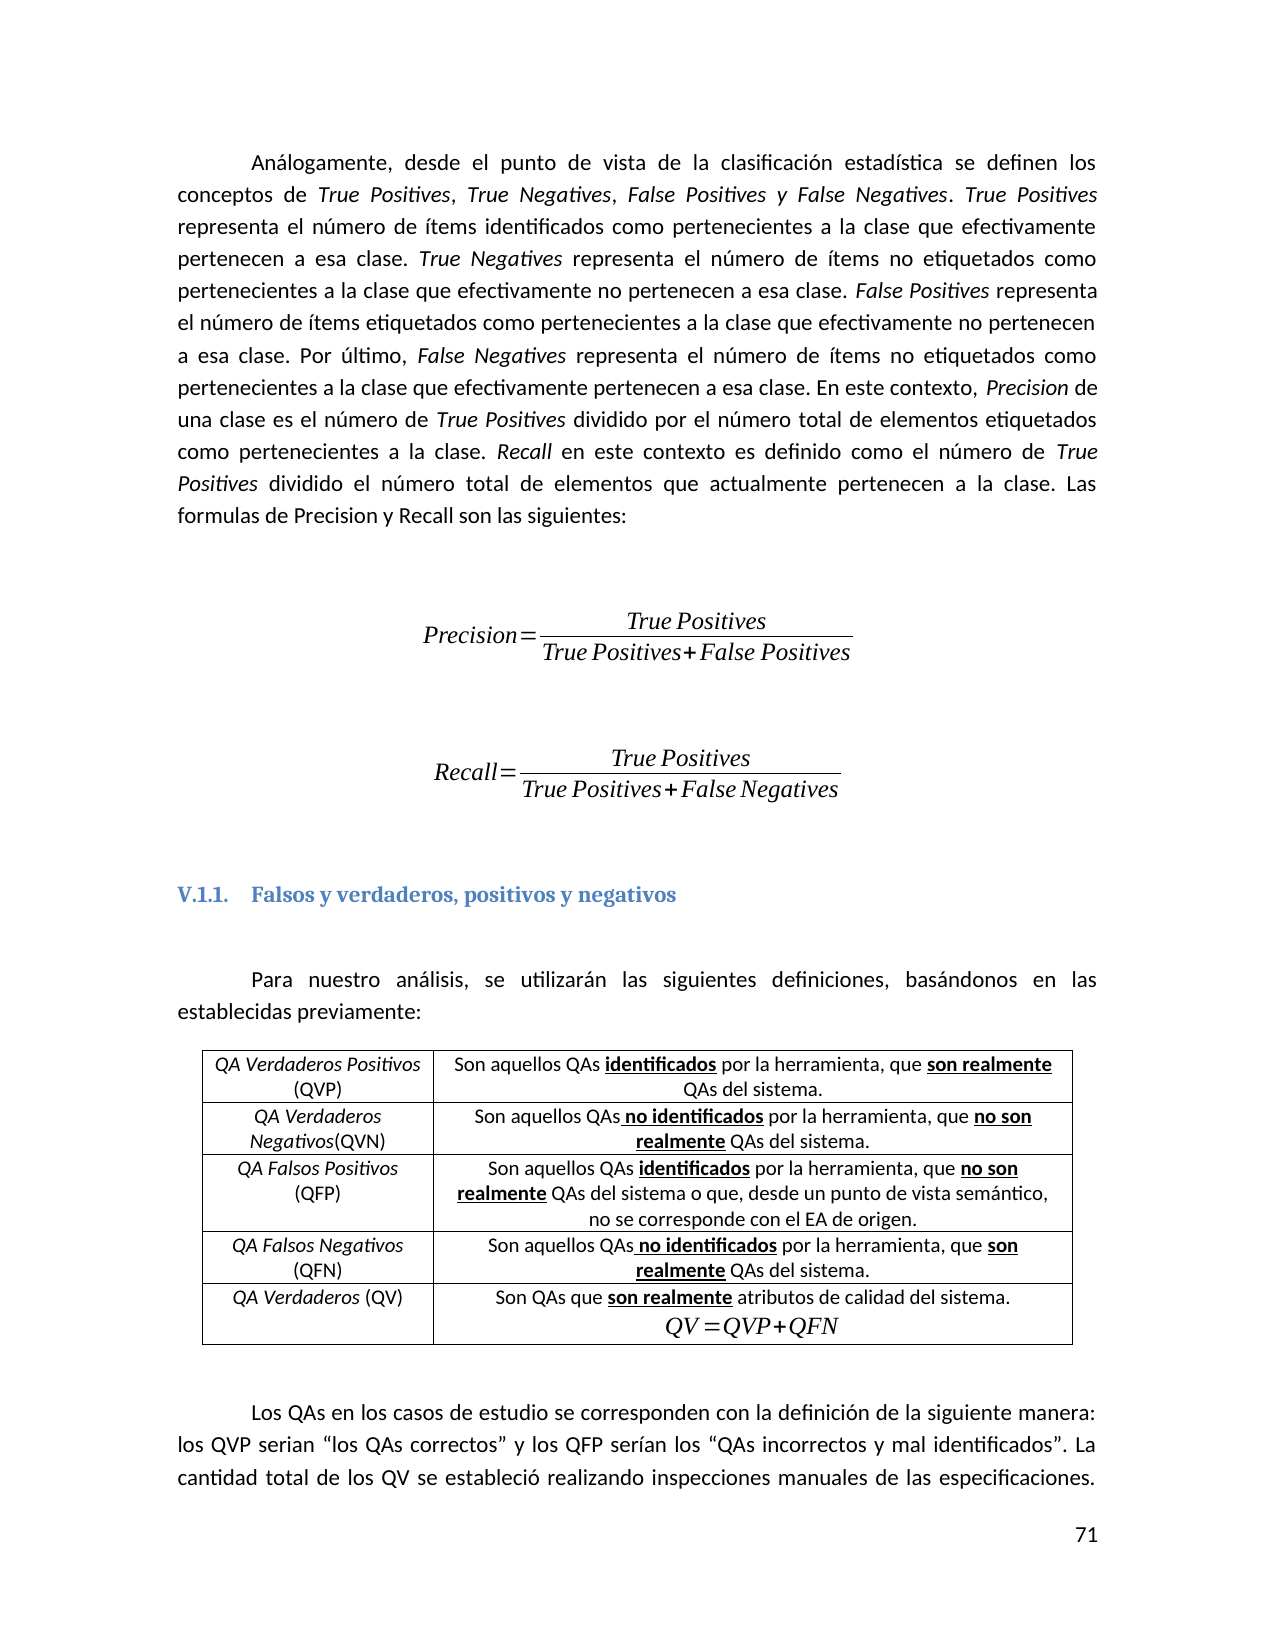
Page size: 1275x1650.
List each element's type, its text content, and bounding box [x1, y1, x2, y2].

subtitle Falsos y verdaderos, positivos y negativos [177, 882, 1098, 908]
table_cell QA Falsos Negativos (QFN) [203, 1232, 433, 1283]
text Para nuestro análisis, se utilizarán las siguientes definiciones, basándonos en las establecidas previamente: [177, 965, 1098, 1025]
text Análogamente, desde el punto de vista de la clasificación estadística se definen los conceptos de True Positives, True Negatives, False Positives y False Negatives. True Positives representa el número de ítems identificados como pertenecientes a la clase que efectivamente pertenecen a esa clase. True Negatives representa el número de ítems no etiquetados como pertenecientes a la clase que efectivamente no pertenecen a esa clase. False Positives representa el número de ítems etiquetados como pertenecientes a la clase que efectivamente no pertenecen a esa clase. Por último, False Negatives representa el número de ítems no etiquetados como pertenecientes a la clase que efectivamente pertenecen a esa clase. En este contexto, Precision de una clase es el número de True Positives dividido por el número total de elementos etiquetados como pertenecientes a la clase. Recall en este contexto es definido como el número de True Positives dividido el número total de elementos que actualmente pertenecen a la clase. Las formulas de Precision y Recall son las siguientes: [177, 148, 1098, 530]
table_cell QA Falsos Positivos (QFP) [203, 1155, 433, 1231]
table_header Son aquellos QAs identificados por la herramienta, que son realmente QAs del sistema. [434, 1051, 1072, 1102]
table_cell QA Verdaderos Negativos(QVN) [203, 1103, 433, 1154]
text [177, 1398, 1098, 1491]
table_cell Son QAs que son realmente atributos de calidad del sistema. [434, 1284, 1072, 1344]
table_cell Son aquellos QAs no identificados por la herramienta, que no son realmente QAs del sistema. [434, 1103, 1072, 1154]
table_cell Son aquellos QAs identificados por la herramienta, que no son realmente QAs del sistema o que, desde un punto de vista semántico, no se corresponde con el EA de origen. [434, 1155, 1072, 1231]
table_cell Son aquellos QAs no identificados por la herramienta, que son realmente QAs del sistema. [434, 1232, 1072, 1283]
table_cell QA Verdaderos (QV) [203, 1284, 433, 1344]
table_header QA Verdaderos Positivos (QVP) [203, 1051, 433, 1102]
